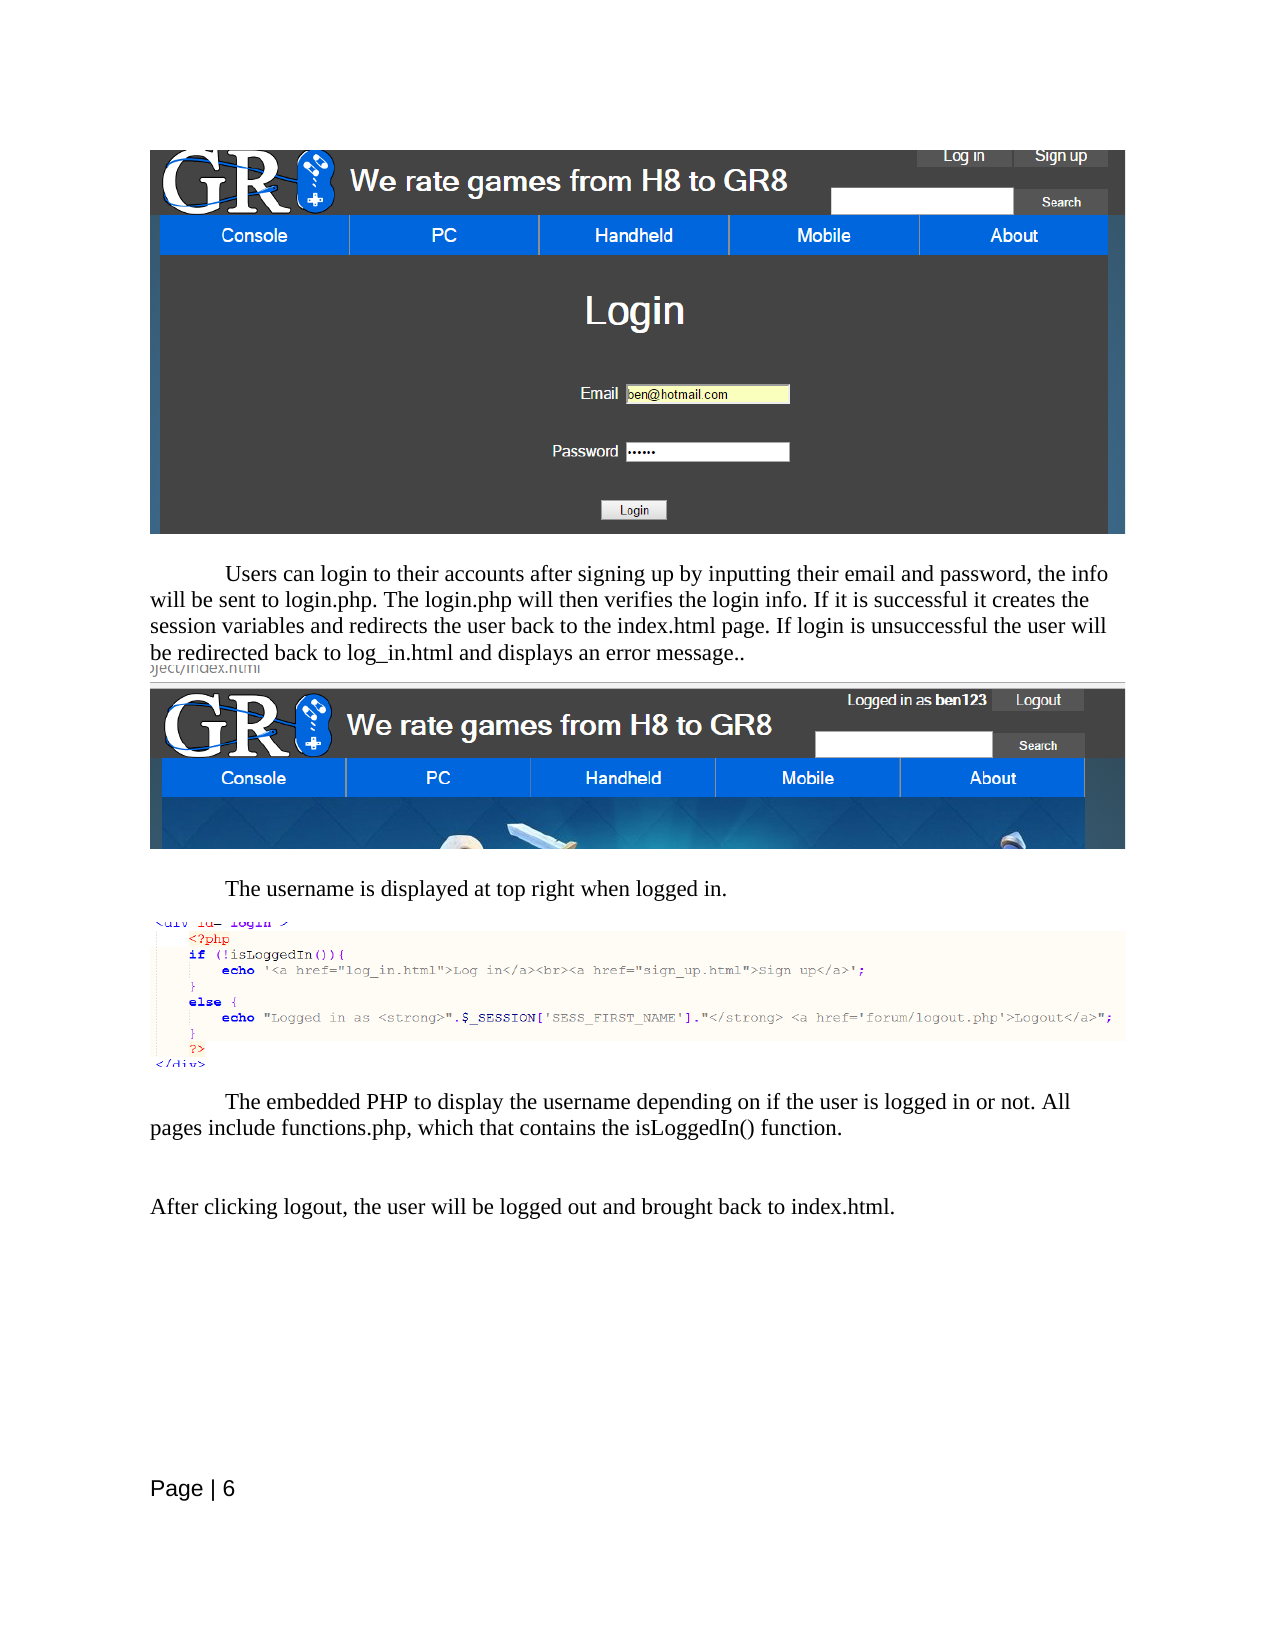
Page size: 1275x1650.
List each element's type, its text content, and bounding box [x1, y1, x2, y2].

text Users can login to their accounts after signing up by inputting their email and password, the info will be sent to login.php. The login.php will then verifies the login info. If it is successful it creates the session variables and redirects the user back to the index.html page. If login is unsuccessful the user will be redirected back to log_in.html and displays an error message.. [150, 560, 1125, 665]
picture [150, 150, 1125, 534]
text The username is displayed at top right when logged in. [150, 875, 1125, 901]
picture [150, 922, 1125, 1067]
text The embedded PHP to display the username depending on if the user is logged in or not. All pages include functions.php, which that contains the isLoggedIn() function. [150, 1088, 1125, 1141]
picture [150, 665, 1125, 849]
text After clicking logout, the user will be logged out and brought back to index.html. [150, 1193, 1125, 1220]
